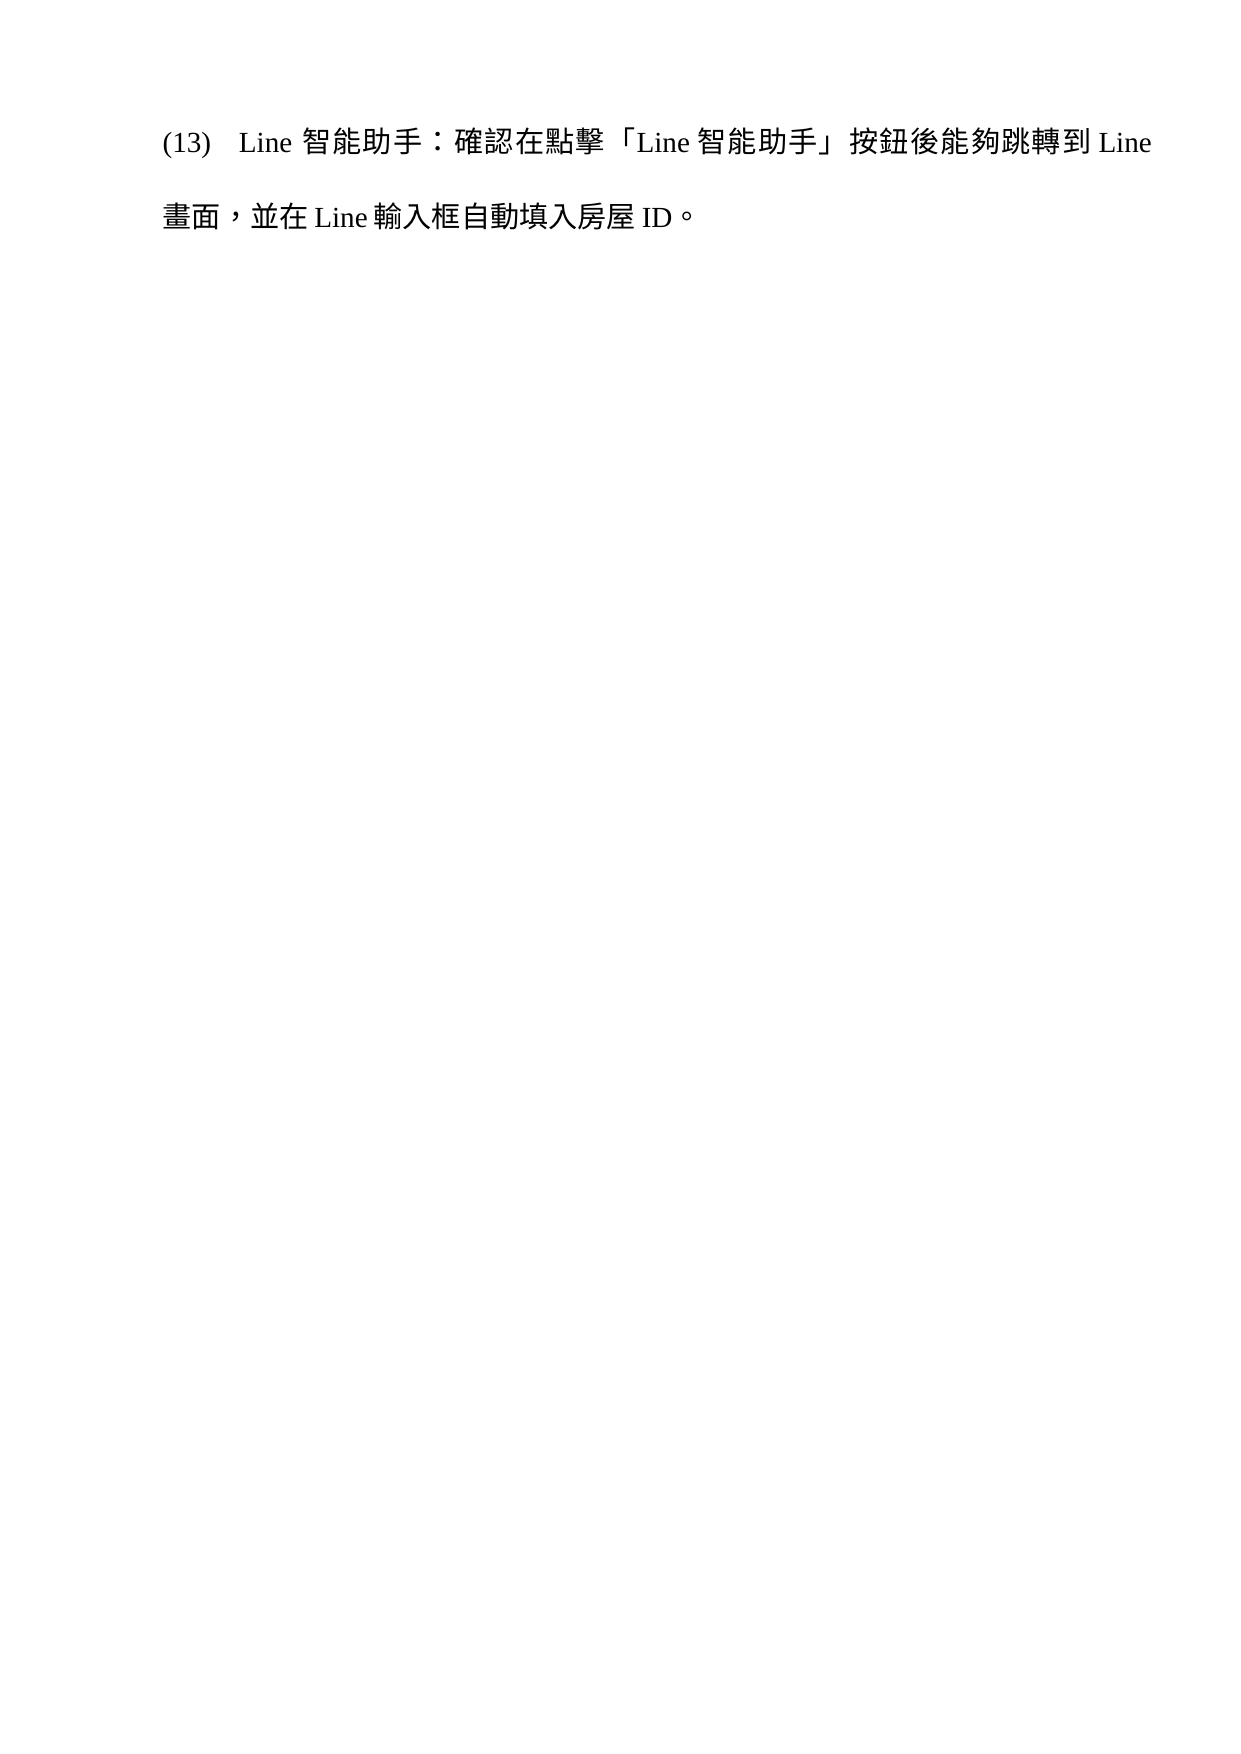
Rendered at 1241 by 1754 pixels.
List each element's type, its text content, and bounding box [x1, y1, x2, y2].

list Line 智能助手：確認在點擊「Line智能助手」按鈕後能夠跳轉到Line畫面，並在Line輸入框自動填入房屋ID。 [162, 102, 1152, 252]
